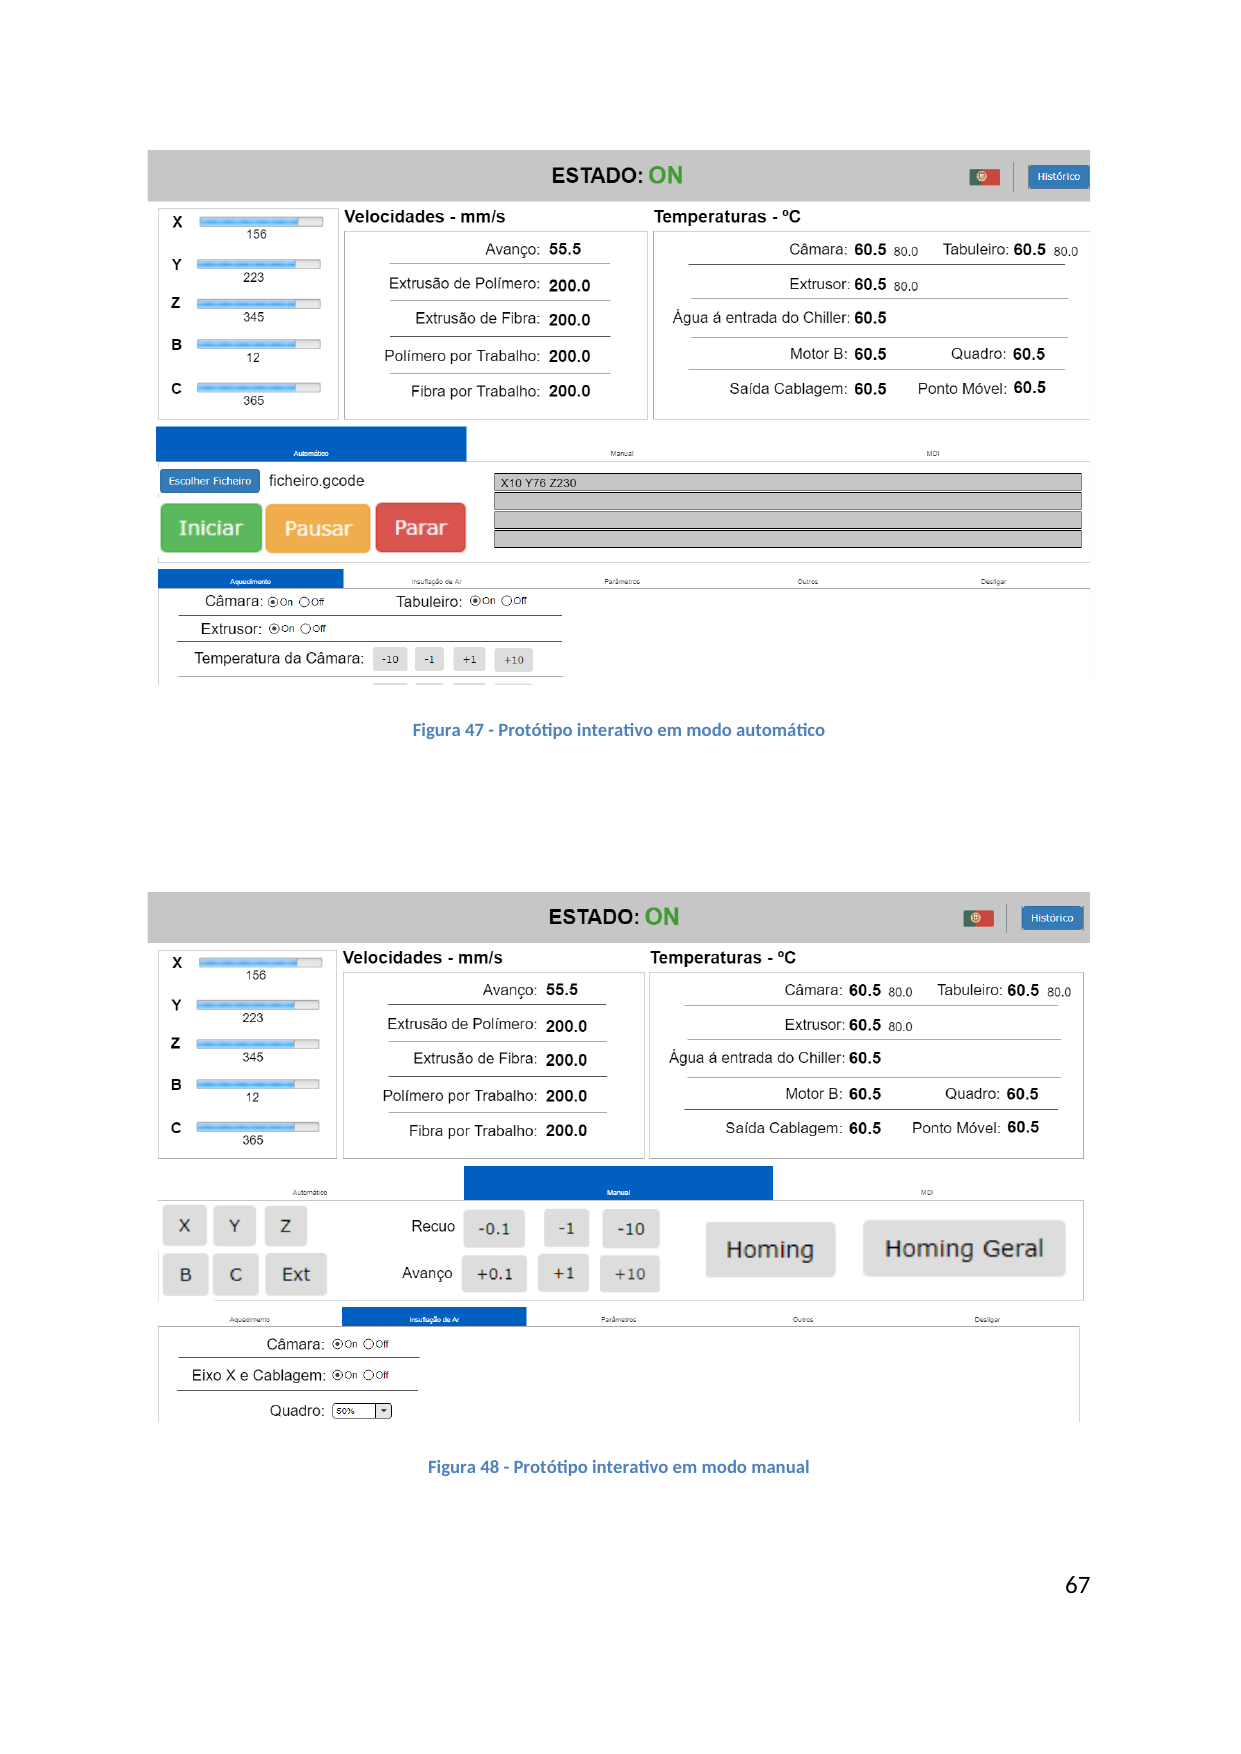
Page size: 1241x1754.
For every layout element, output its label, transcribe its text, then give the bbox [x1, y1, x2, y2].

picture [147, 150, 1091, 686]
picture [147, 892, 1091, 1423]
